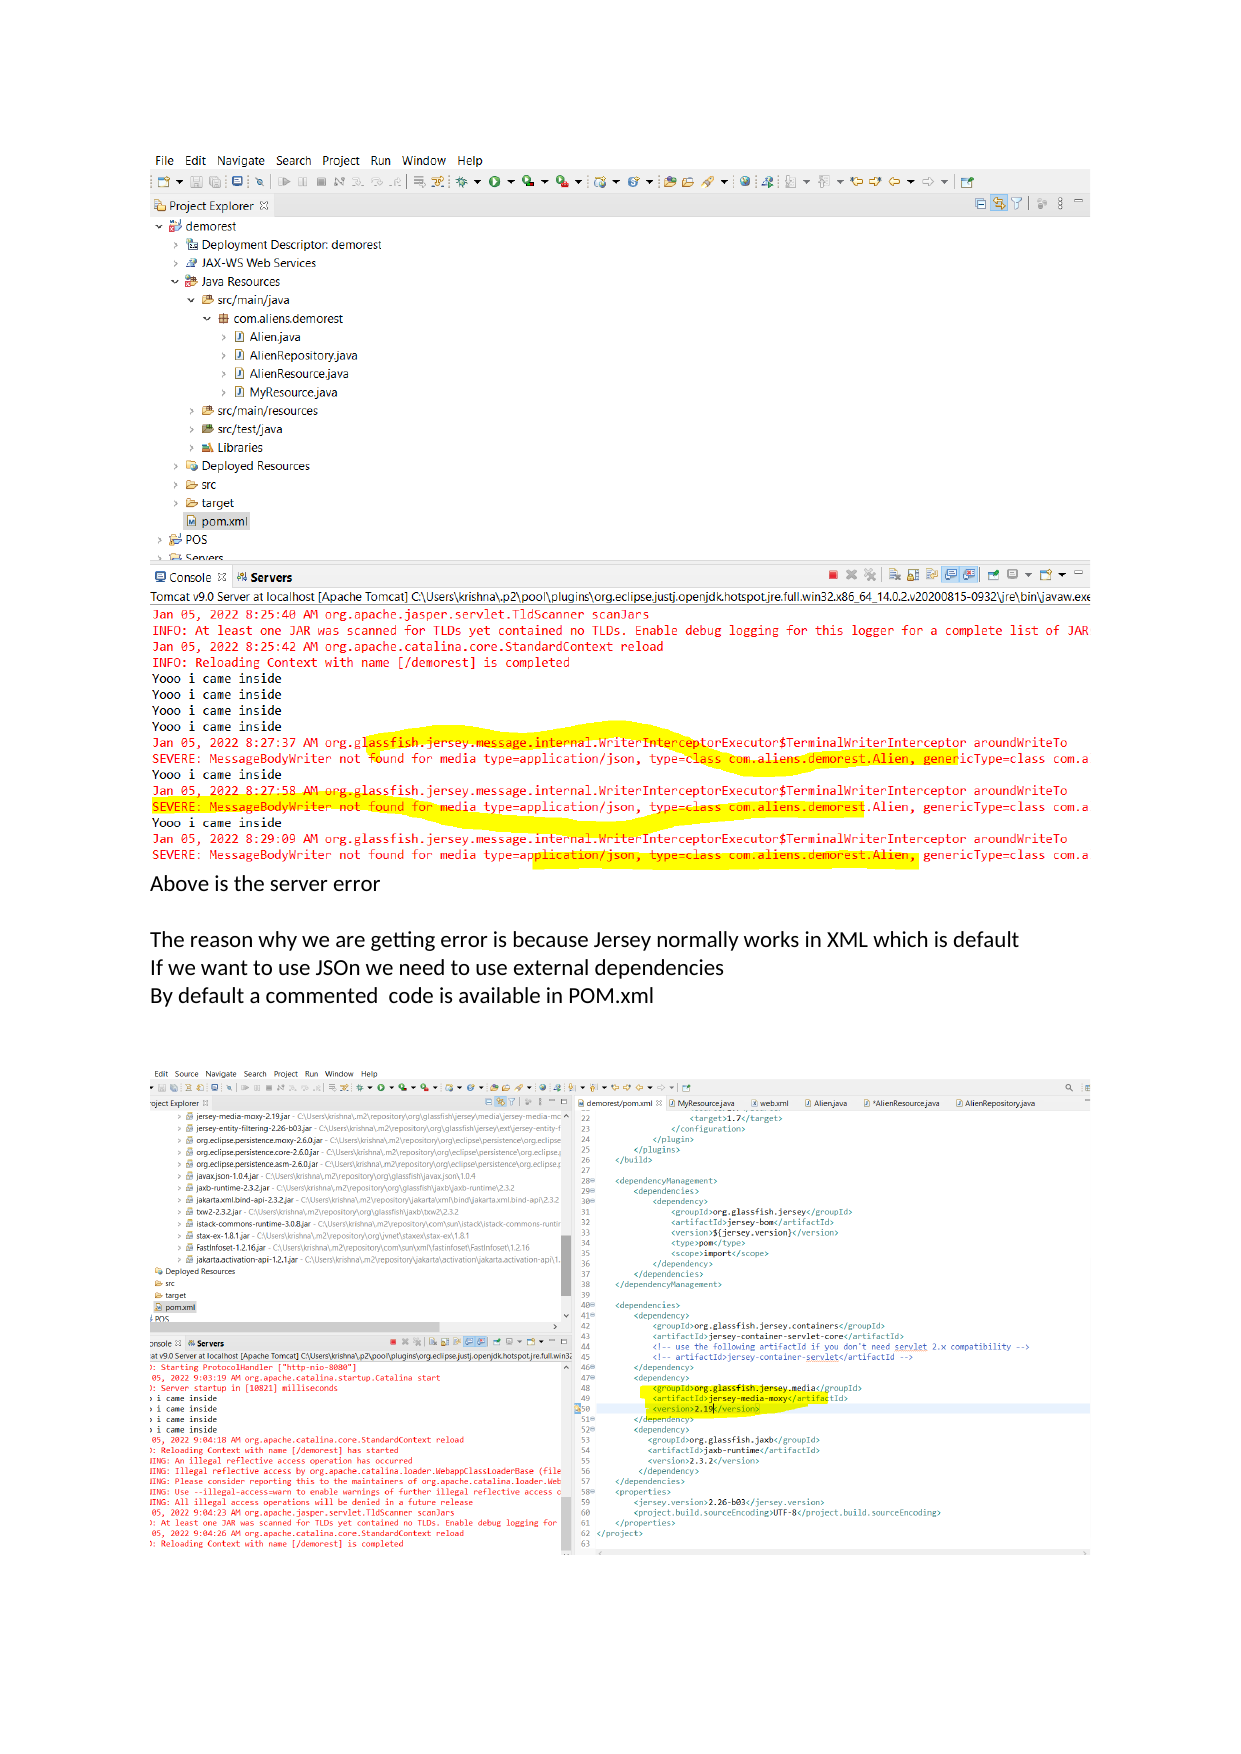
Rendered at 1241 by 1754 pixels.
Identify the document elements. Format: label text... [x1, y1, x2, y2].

text If we want to use JSOn we need to use external dependencies [150, 953, 1090, 981]
text The reason why we are getting error is because Jersey normally works in XML which is default [150, 925, 1090, 953]
picture [150, 150, 1091, 870]
text By default a commented code is available in POM.xml [150, 981, 1090, 1009]
text Above is the server error [150, 870, 1090, 897]
picture [150, 1065, 1091, 1555]
